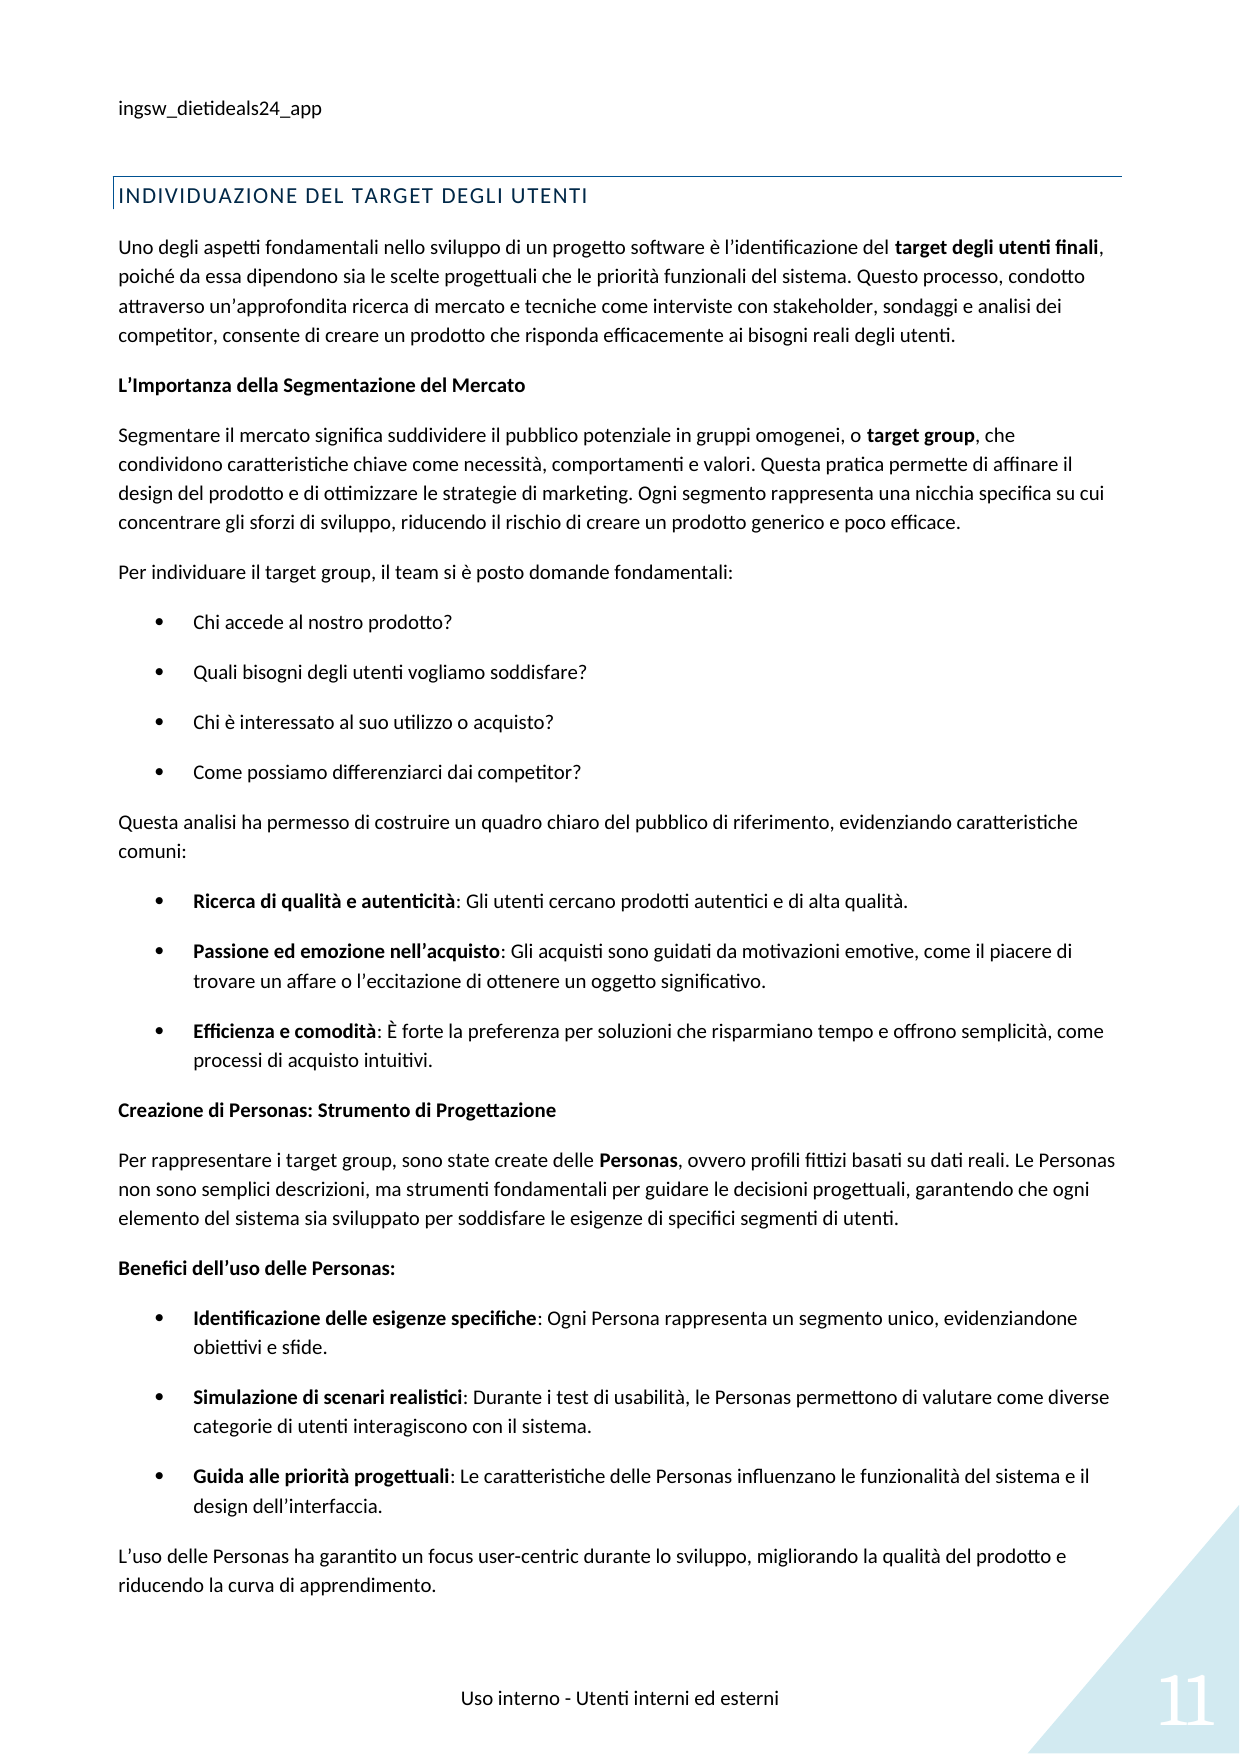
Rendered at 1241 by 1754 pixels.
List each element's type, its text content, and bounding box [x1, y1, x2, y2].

list Come possiamo differenziarci dai competitor? [156, 759, 1122, 785]
list Passione ed emozione nell’acquisto: Gli acquisti sono guidati da motivazioni emotive, come il piacere di trovare un affare o l’eccitazione di ottenere un oggetto significativo. [156, 939, 1122, 993]
list Simulazione di scenari realistici: Durante i test di usabilità, le Personas permettono di valutare come diverse categorie di utenti interagiscono con il sistema. [156, 1384, 1122, 1439]
list Chi è interessato al suo utilizzo o acquisto? [156, 709, 1122, 735]
text L’uso delle Personas ha garantito un focus user-centric durante lo sviluppo, migliorando la qualità del prodotto e riducendo la curva di apprendimento. [118, 1543, 1122, 1597]
text Uno degli aspetti fondamentali nello sviluppo di un progetto software è l’identificazione del target degli utenti finali, poiché da essa dipendono sia le scelte progettuali che le priorità funzionali del sistema. Questo processo, condotto attraverso un’approfondita ricerca di mercato e tecniche come interviste con stakeholder, sondaggi e analisi dei competitor, consente di creare un prodotto che risponda efficacemente ai bisogni reali degli utenti. [118, 234, 1122, 347]
text Segmentare il mercato significa suddividere il pubblico potenziale in gruppi omogenei, o target group, che condividono caratteristiche chiave come necessità, comportamenti e valori. Questa pratica permette di affinare il design del prodotto e di ottimizzare le strategie di marketing. Ogni segmento rappresenta una nicchia specifica su cui concentrare gli sforzi di sviluppo, riducendo il rischio di creare un prodotto generico e poco efficace. [118, 422, 1122, 535]
list Efficienza e comodità: È forte la preferenza per soluzioni che risparmiano tempo e offrono semplicità, come processi di acquisto intuitivi. [156, 1018, 1122, 1072]
text Per rappresentare i target group, sono state create delle Personas, ovvero profili fittizi basati su dati reali. Le Personas non sono semplici descrizioni, ma strumenti fondamentali per guidare le decisioni progettuali, garantendo che ogni elemento del sistema sia sviluppato per soddisfare le esigenze di specifici segmenti di utenti. [118, 1147, 1122, 1231]
list Identificazione delle esigenze specifiche: Ogni Persona rappresenta un segmento unico, evidenziandone obiettivi e sfide. [156, 1305, 1122, 1360]
list Guida alle priorità progettuali: Le caratteristiche delle Personas influenzano le funzionalità del sistema e il design dell’interfaccia. [156, 1464, 1122, 1518]
text Creazione di Personas: Strumento di Progettazione [118, 1097, 1122, 1122]
list Ricerca di qualità e autenticità: Gli utenti cercano prodotti autentici e di alta qualità. [156, 889, 1122, 914]
text L’Importanza della Segmentazione del Mercato [118, 372, 1122, 397]
text Benefici dell’uso delle Personas: [118, 1255, 1122, 1281]
text Questa analisi ha permesso di costruire un quadro chiaro del pubblico di riferimento, evidenziando caratteristiche comuni: [118, 809, 1122, 864]
text Per individuare il target group, il team si è posto domande fondamentali: [118, 559, 1122, 585]
subtitle Individuazione del target degli utenti [114, 177, 1122, 209]
list Chi accede al nostro prodotto? [156, 609, 1122, 635]
list Quali bisogni degli utenti vogliamo soddisfare? [156, 659, 1122, 685]
